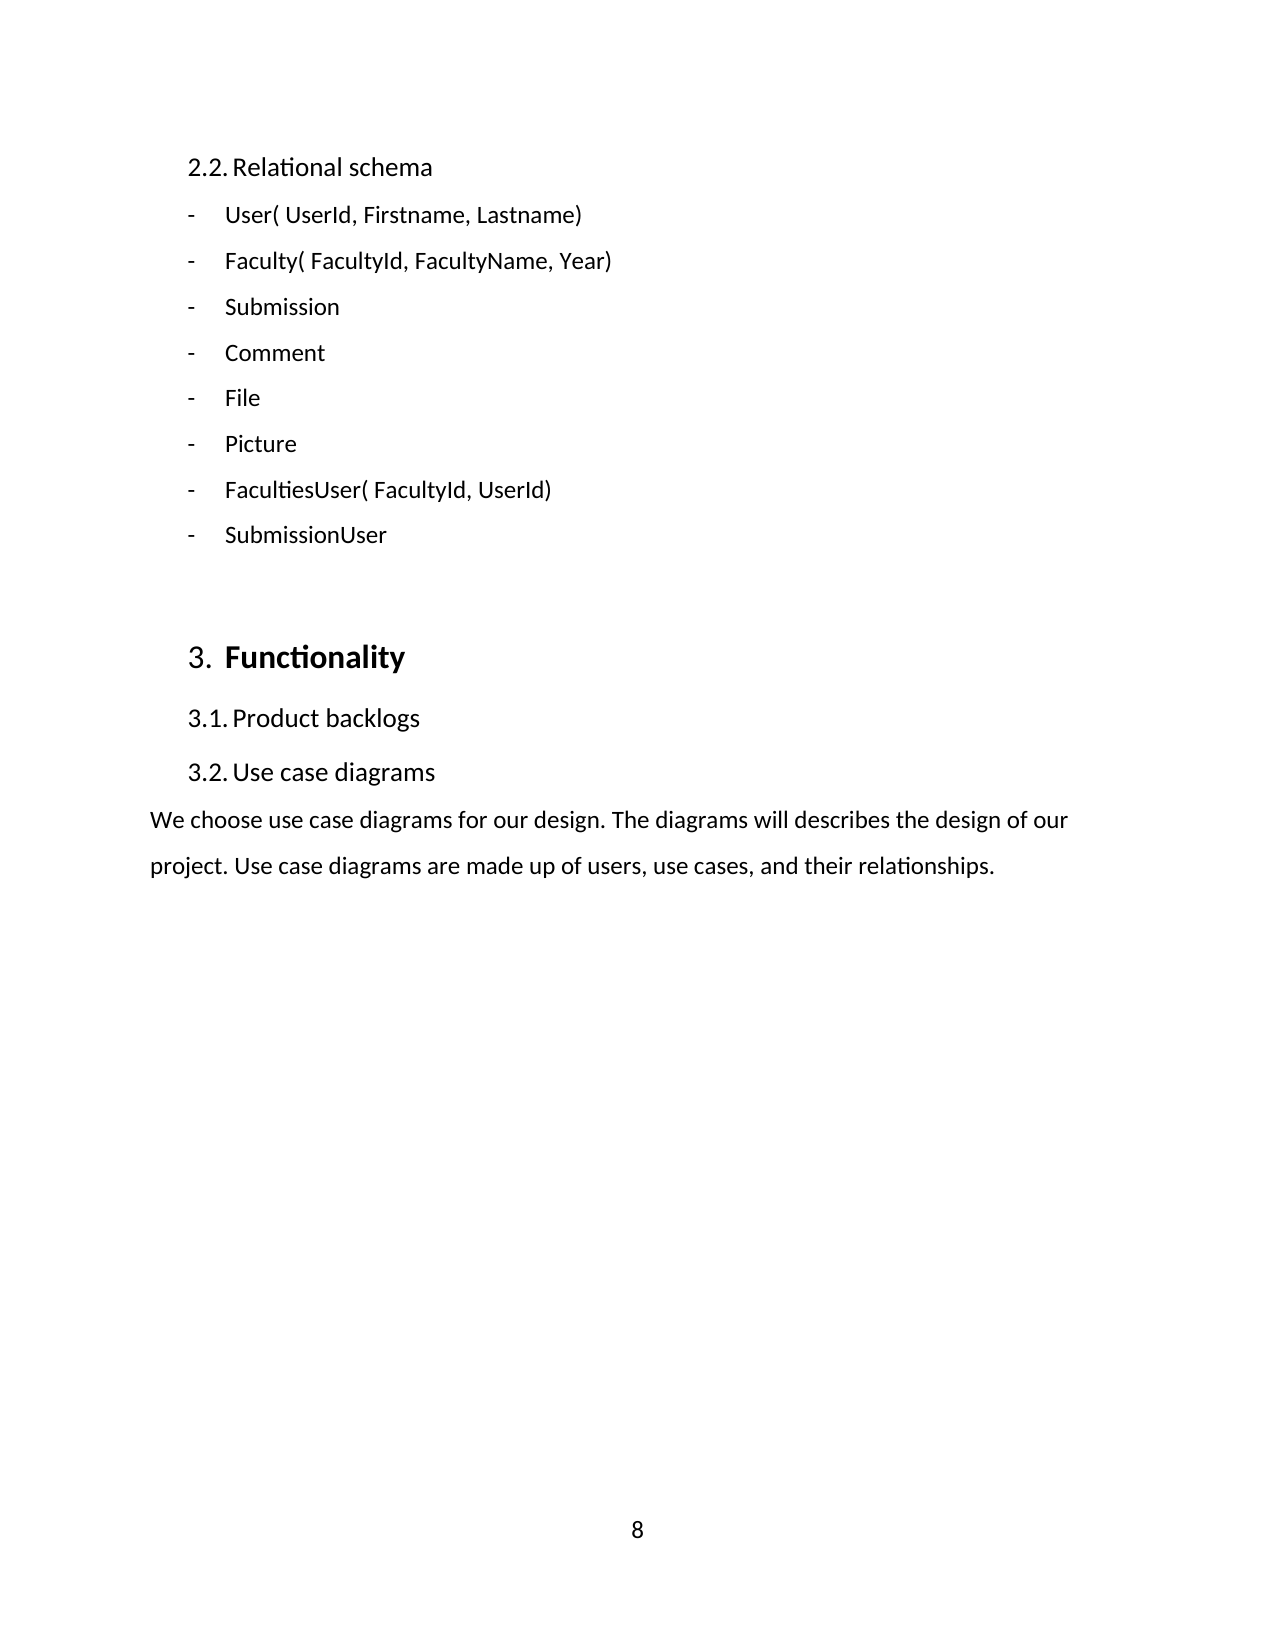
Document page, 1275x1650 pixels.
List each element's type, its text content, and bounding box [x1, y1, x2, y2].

subtitle Functionality [187, 636, 1125, 677]
list FacultiesUser( FacultyId, UserId) [187, 474, 1125, 504]
subtitle Use case diagrams [187, 755, 1125, 788]
subtitle Product backlogs [187, 701, 1125, 734]
list Picture [187, 428, 1125, 459]
text We choose use case diagrams for our design. The diagrams will describes the design of our project. Use case diagrams are made up of users, use cases, and their relationships. [150, 804, 1125, 881]
list User( UserId, Firstname, Lastname) [187, 199, 1125, 230]
list Faculty( FacultyId, FacultyName, Year) [187, 245, 1125, 276]
subtitle Relational schema [187, 150, 1125, 183]
list SubmissionUser [187, 519, 1125, 550]
list File [187, 382, 1125, 413]
list Submission [187, 291, 1125, 321]
list Comment [187, 337, 1125, 367]
